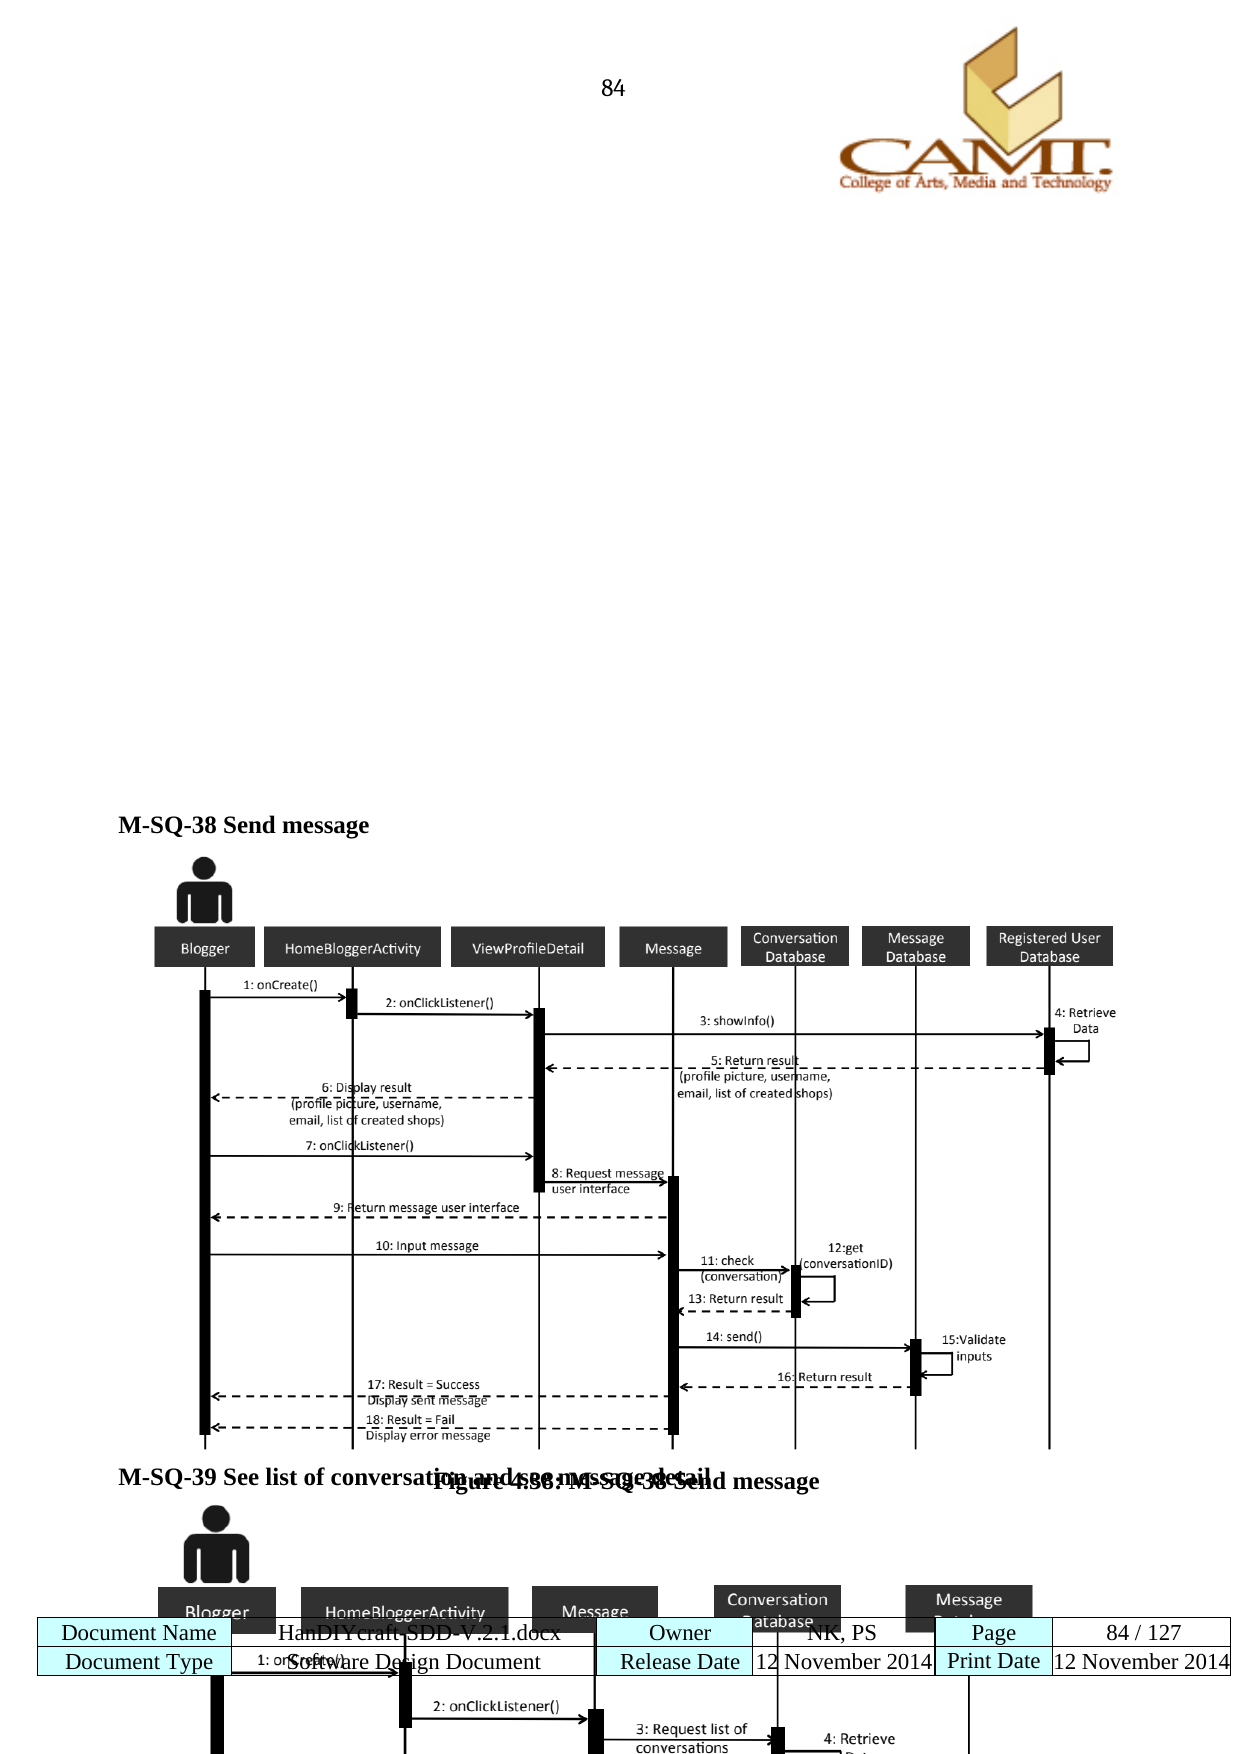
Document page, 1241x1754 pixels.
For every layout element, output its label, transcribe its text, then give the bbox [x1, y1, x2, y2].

picture [755, 18, 1221, 207]
text M-SQ-38 Send message [118, 810, 1108, 839]
text M-SQ-39 See list of conversation and see message detail [118, 1462, 1108, 1491]
